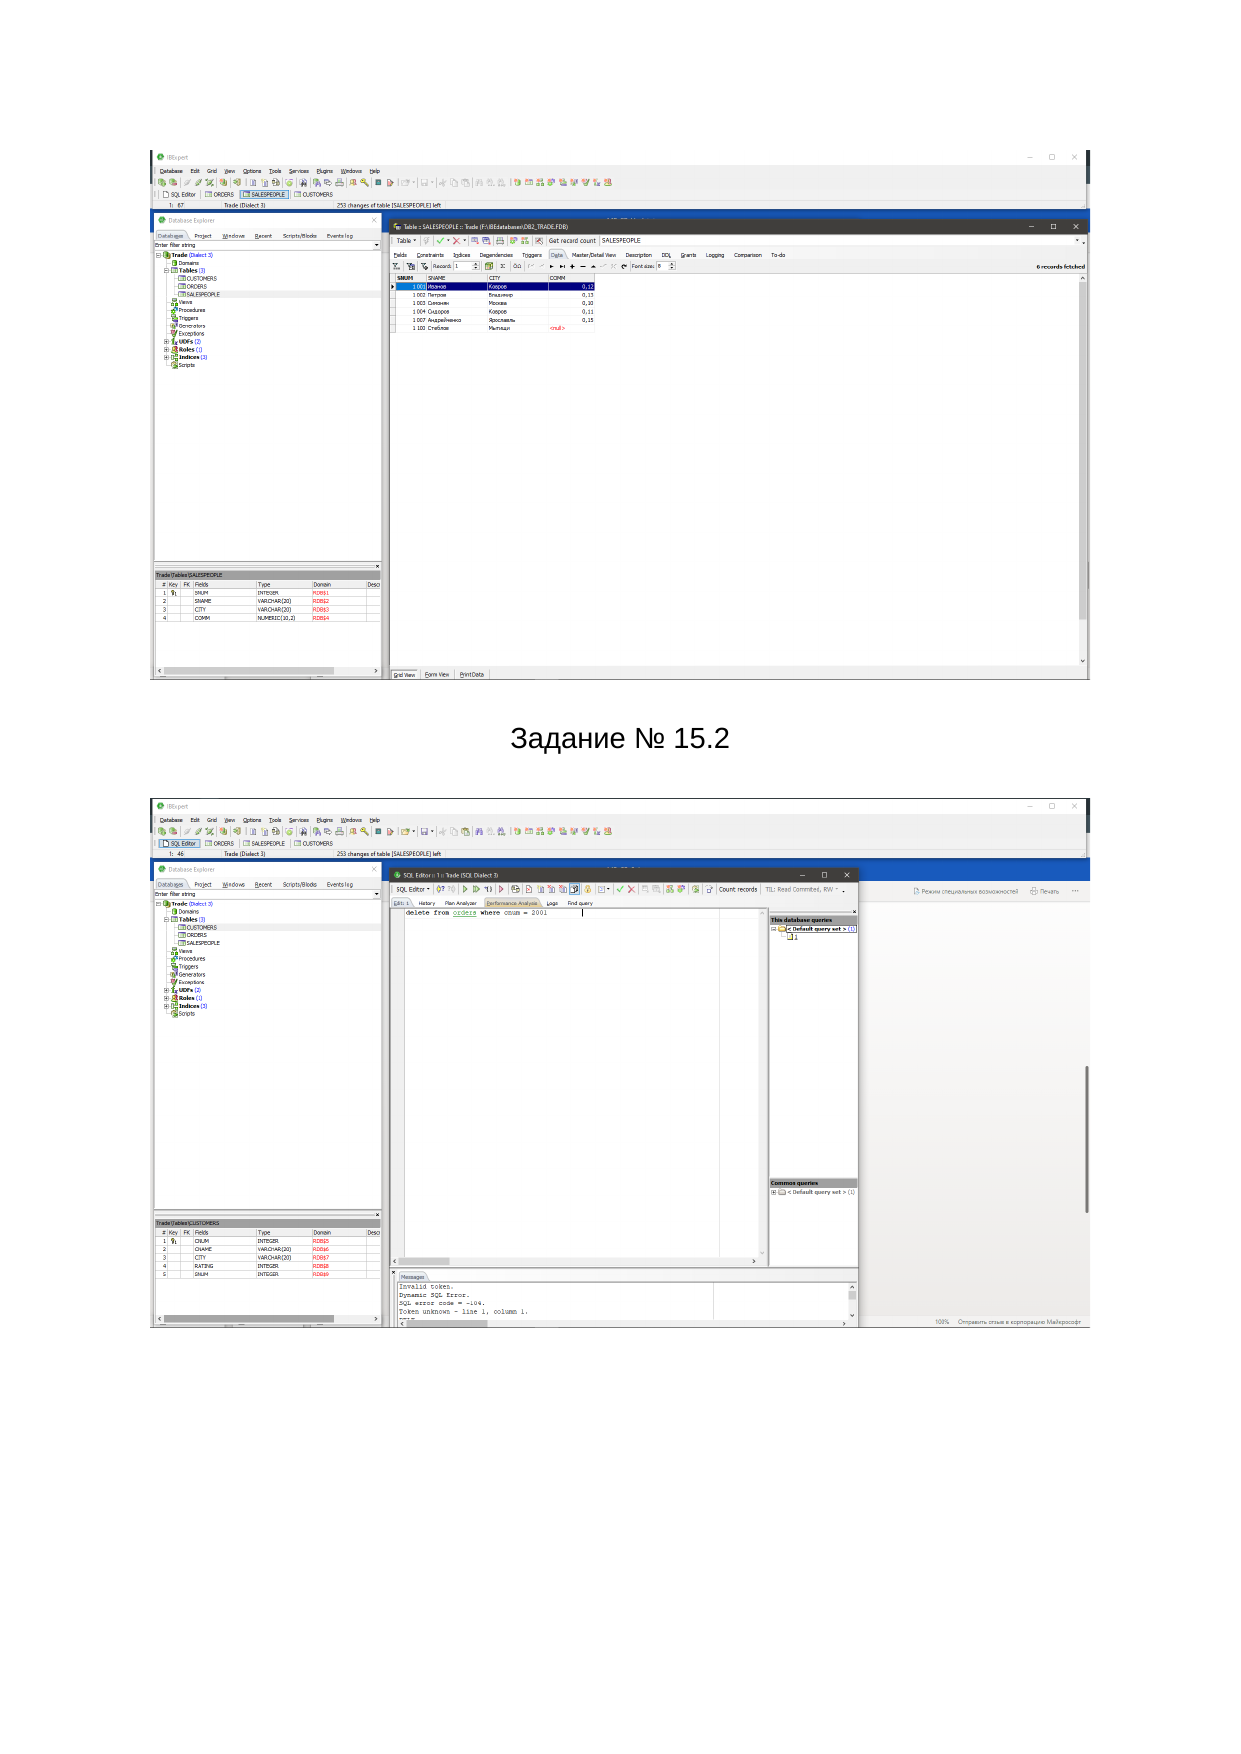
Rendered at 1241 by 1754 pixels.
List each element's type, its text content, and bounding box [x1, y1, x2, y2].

picture [150, 150, 1091, 680]
text Задание № 15.2 [150, 722, 1090, 755]
picture [150, 798, 1091, 1328]
